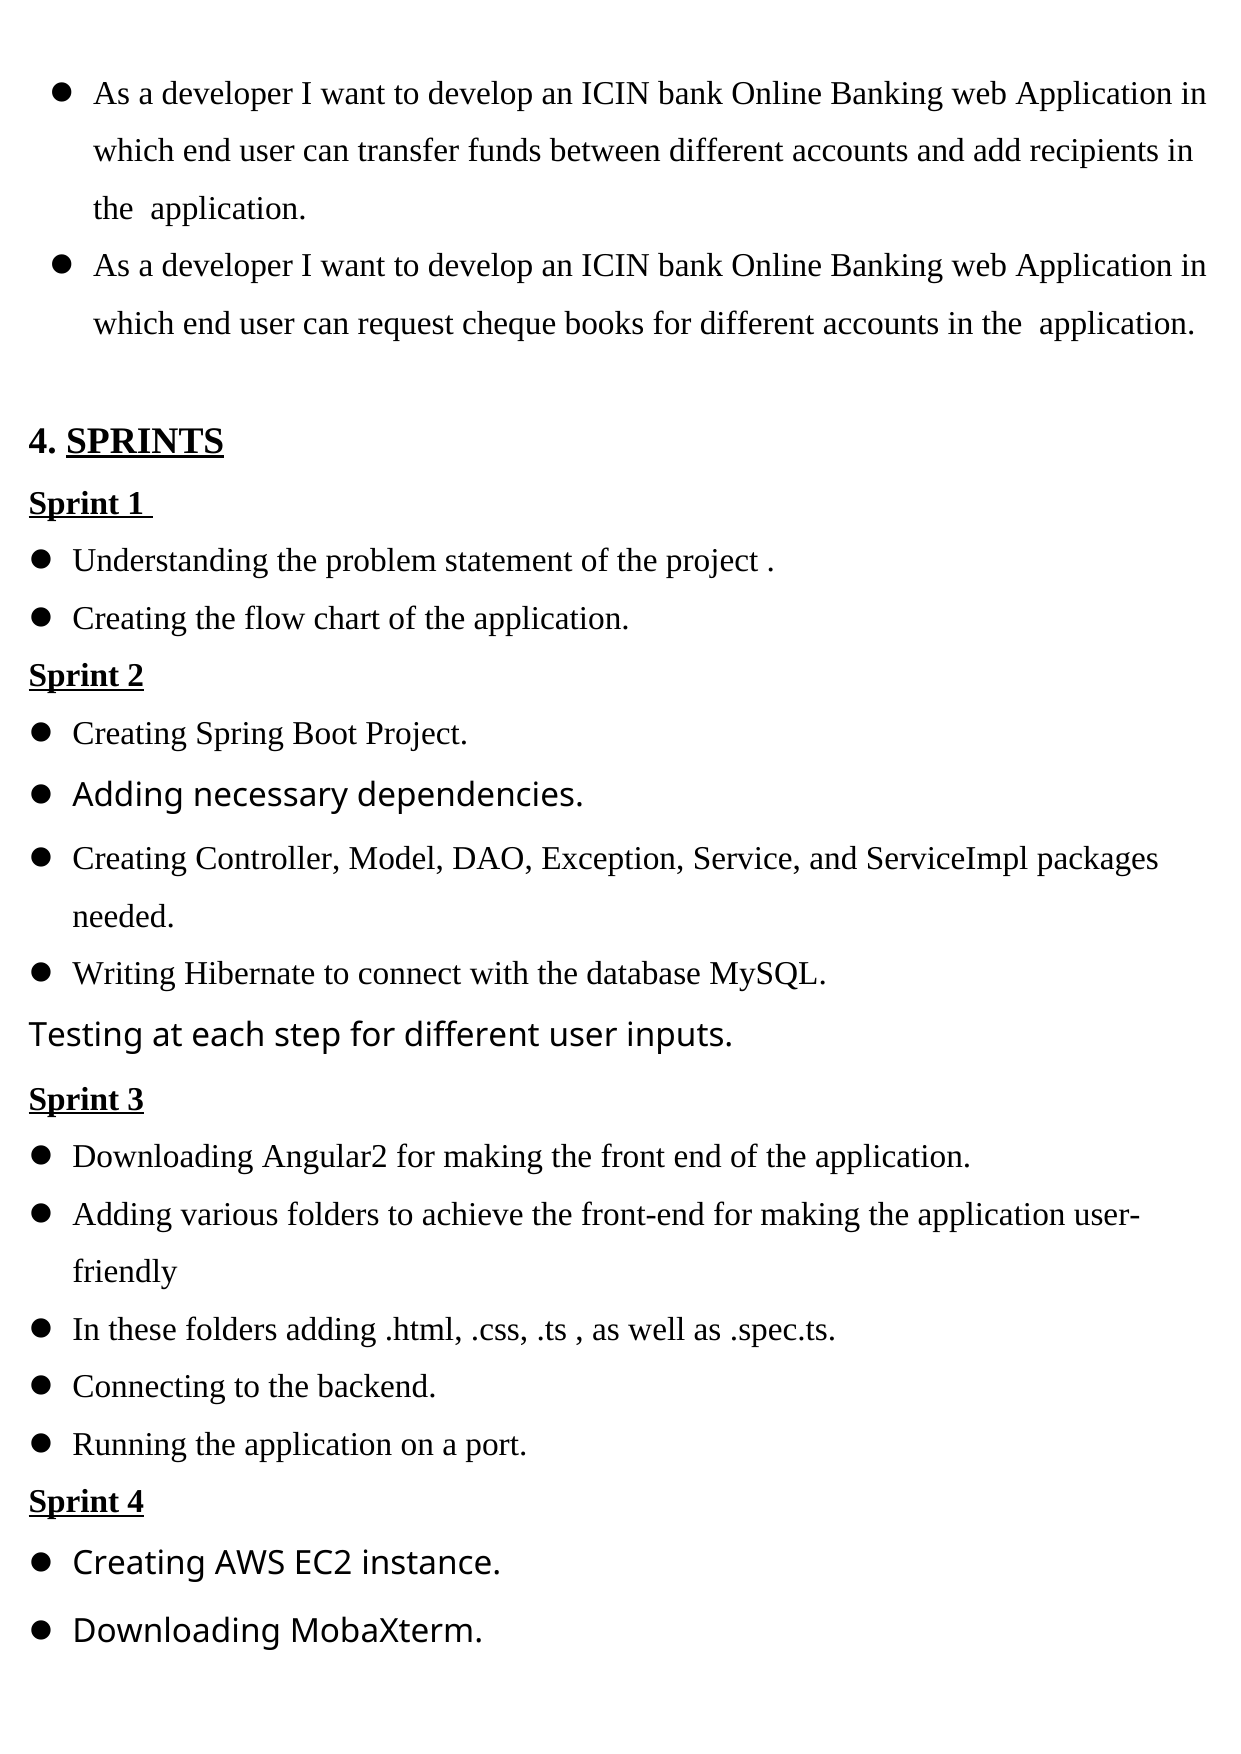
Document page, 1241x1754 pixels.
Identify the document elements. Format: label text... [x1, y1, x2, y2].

list Creating Controller, Model, DAO, Exception, Service, and ServiceImpl packages needed. [28, 838, 1224, 934]
list Creating AWS EC2 instance. [28, 1539, 1224, 1584]
list Adding necessary dependencies. [28, 770, 1224, 816]
list SPRINTS [28, 418, 1224, 461]
list Adding various folders to achieve the front-end for making the application user-friendly [28, 1194, 1224, 1290]
list Sprint 1 [28, 483, 1224, 521]
list Understanding the problem statement of the project . [28, 540, 1224, 579]
list Sprint 3 [28, 1079, 1224, 1117]
list As a developer I want to develop an ICIN bank Online Banking web Application in which end user can request cheque books for different accounts in the application. [49, 246, 1224, 342]
list Connecting to the backend. [28, 1367, 1224, 1405]
list Downloading Angular2 for making the front end of the application. [28, 1137, 1224, 1175]
list Testing at each step for different user inputs. [28, 1011, 1224, 1056]
list In these folders adding .html, .css, .ts , as well as .spec.ts. [28, 1309, 1224, 1347]
list Downloading MobaXterm. [28, 1607, 1224, 1653]
list Creating the flow chart of the application. [28, 598, 1224, 636]
list Writing Hibernate to connect with the database MySQL. [28, 953, 1224, 992]
list Running the application on a port. [28, 1424, 1224, 1462]
list Sprint 2 [28, 655, 1224, 694]
list Creating Spring Boot Project. [28, 713, 1224, 751]
list As a developer I want to develop an ICIN bank Online Banking web Application in which end user can transfer funds between different accounts and add recipients in the application. [49, 73, 1224, 227]
list Sprint 4 [28, 1482, 1224, 1520]
